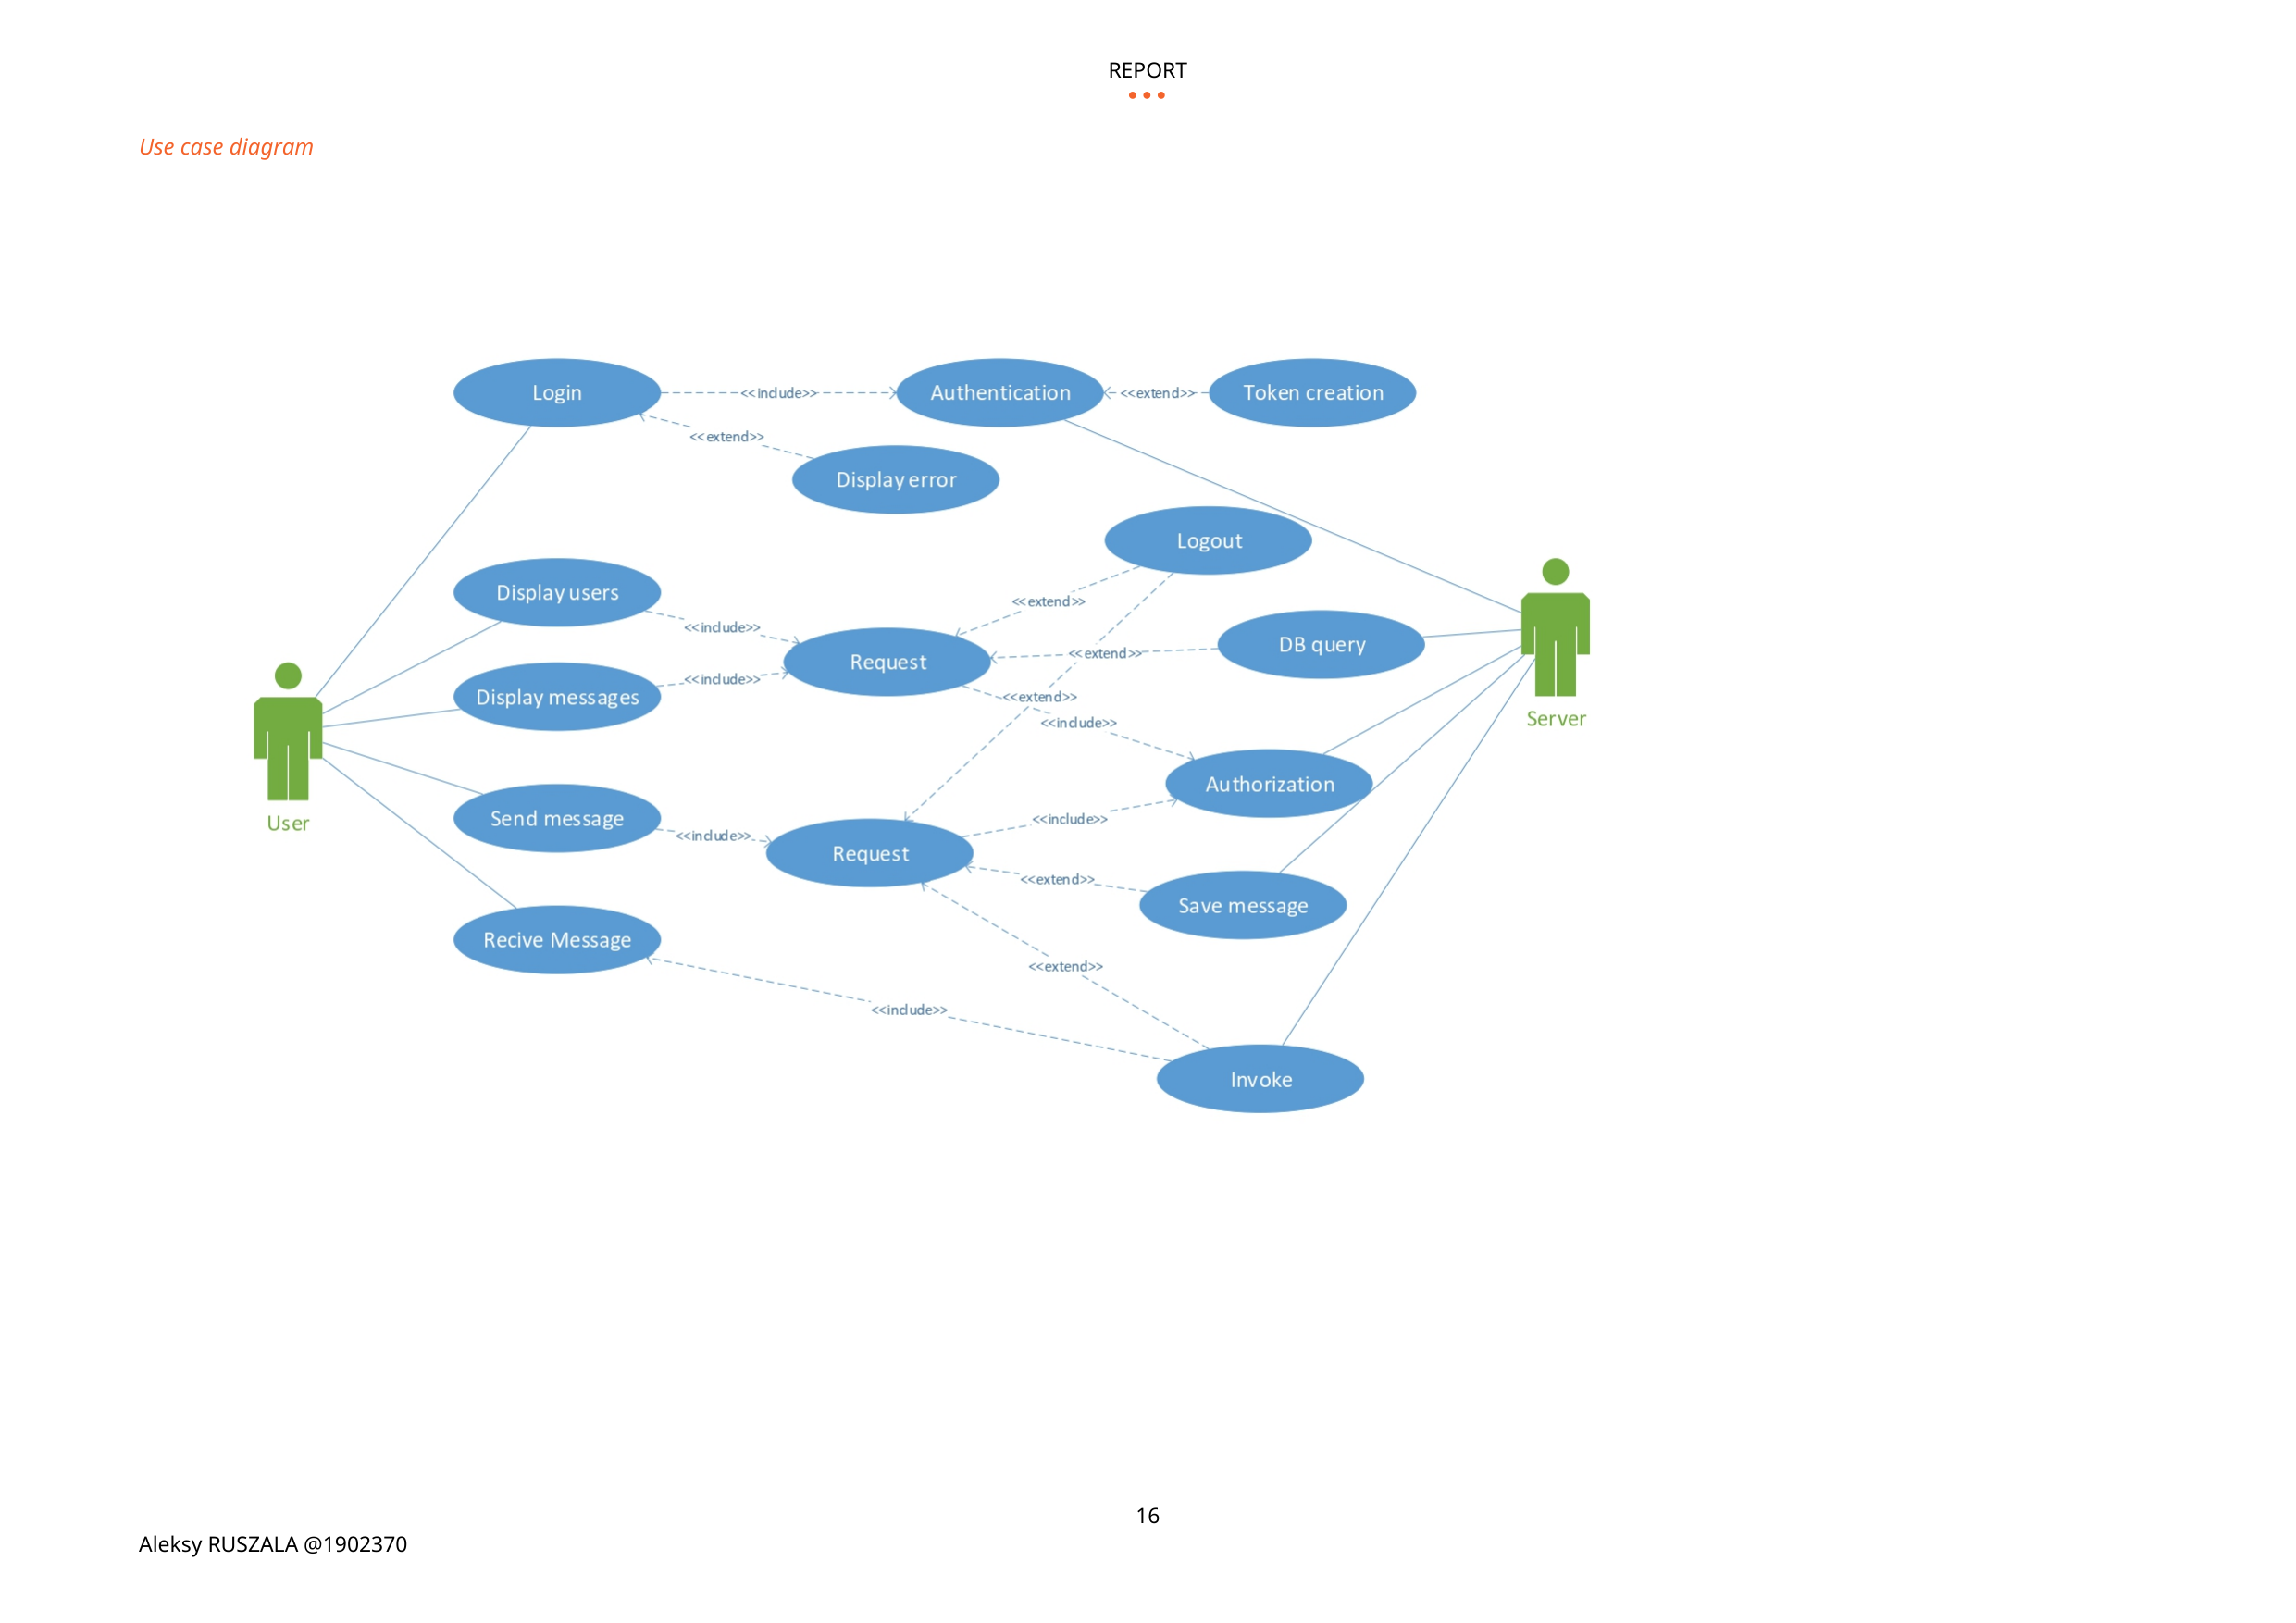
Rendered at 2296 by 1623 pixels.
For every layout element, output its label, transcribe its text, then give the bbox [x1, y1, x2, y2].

subtitle Use case diagram [139, 130, 2156, 161]
picture [141, 176, 1666, 1352]
